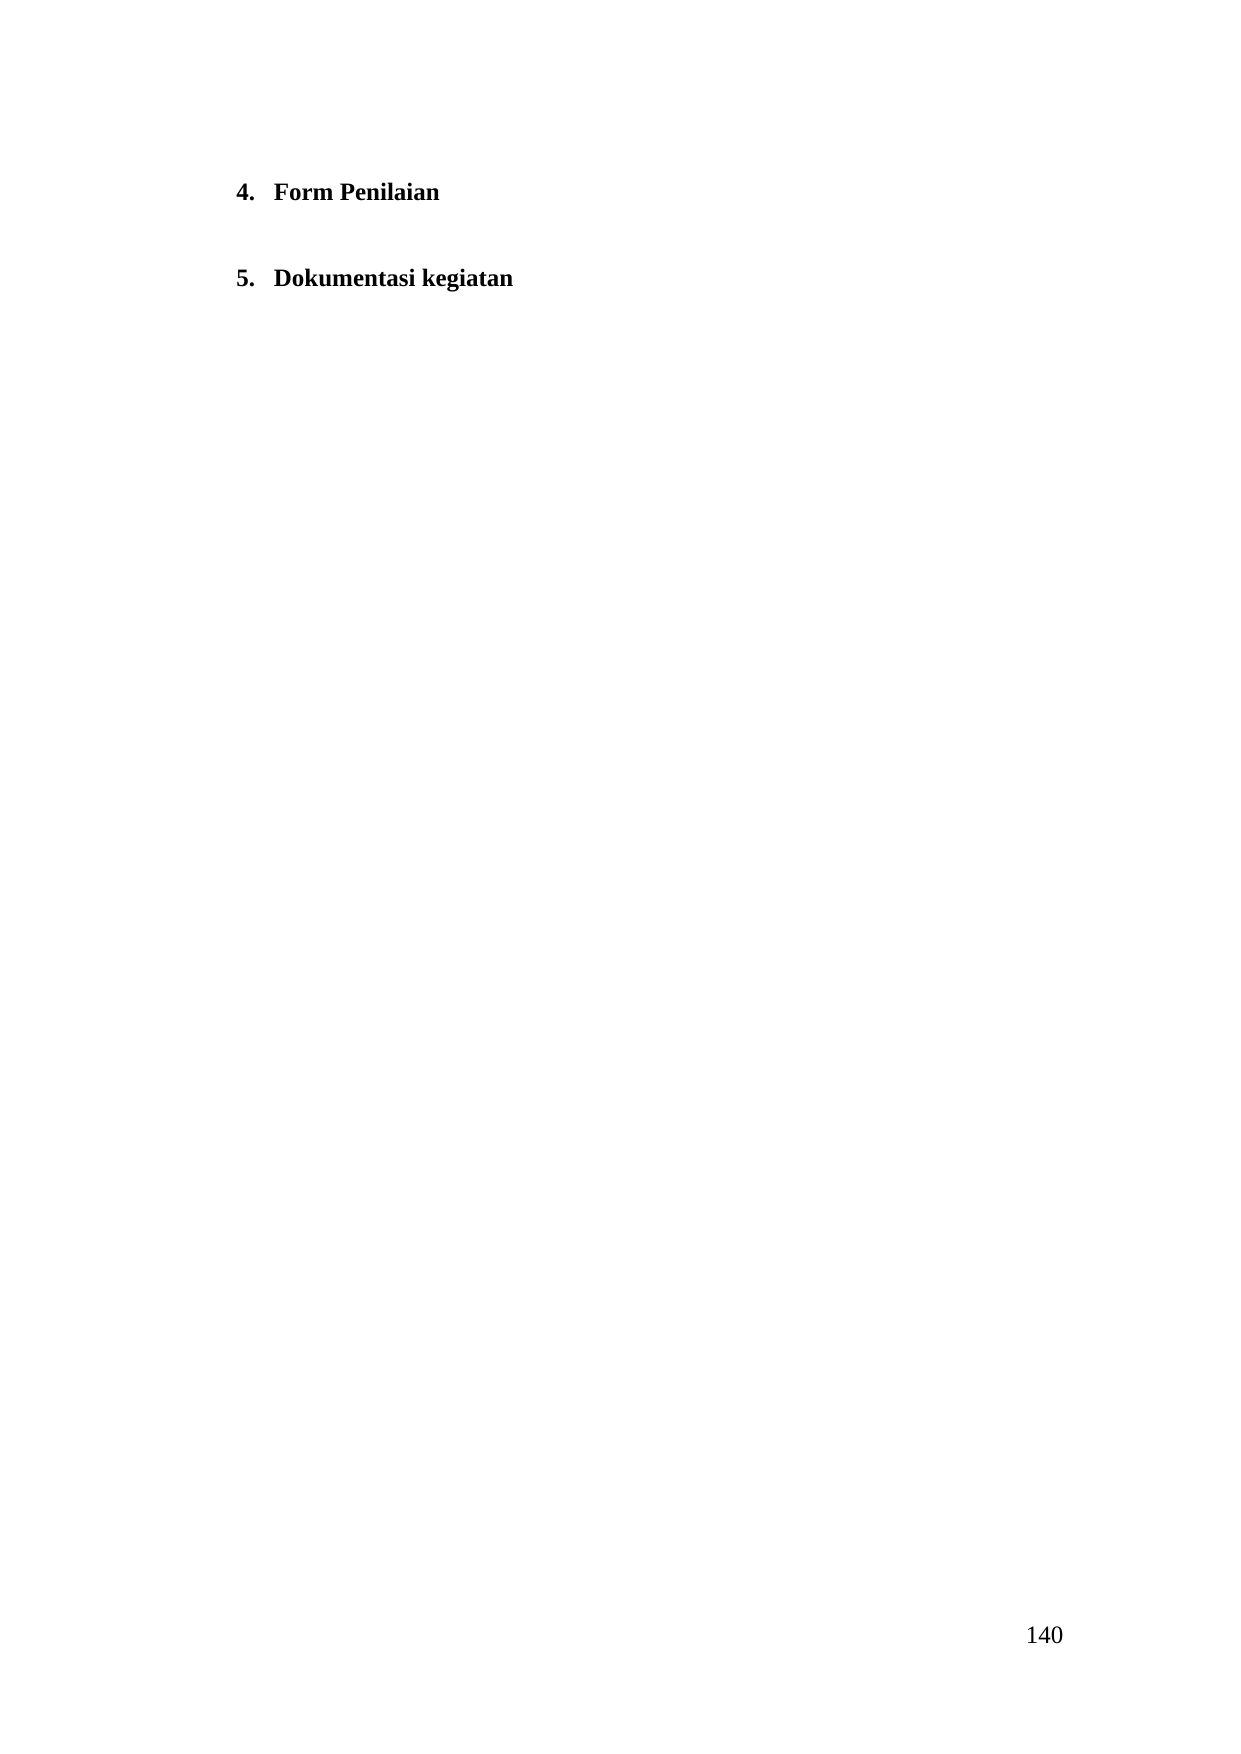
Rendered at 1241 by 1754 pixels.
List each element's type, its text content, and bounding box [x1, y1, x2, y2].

list Form Penilaian [236, 177, 1063, 206]
list Dokumentasi kegiatan [236, 263, 1063, 292]
